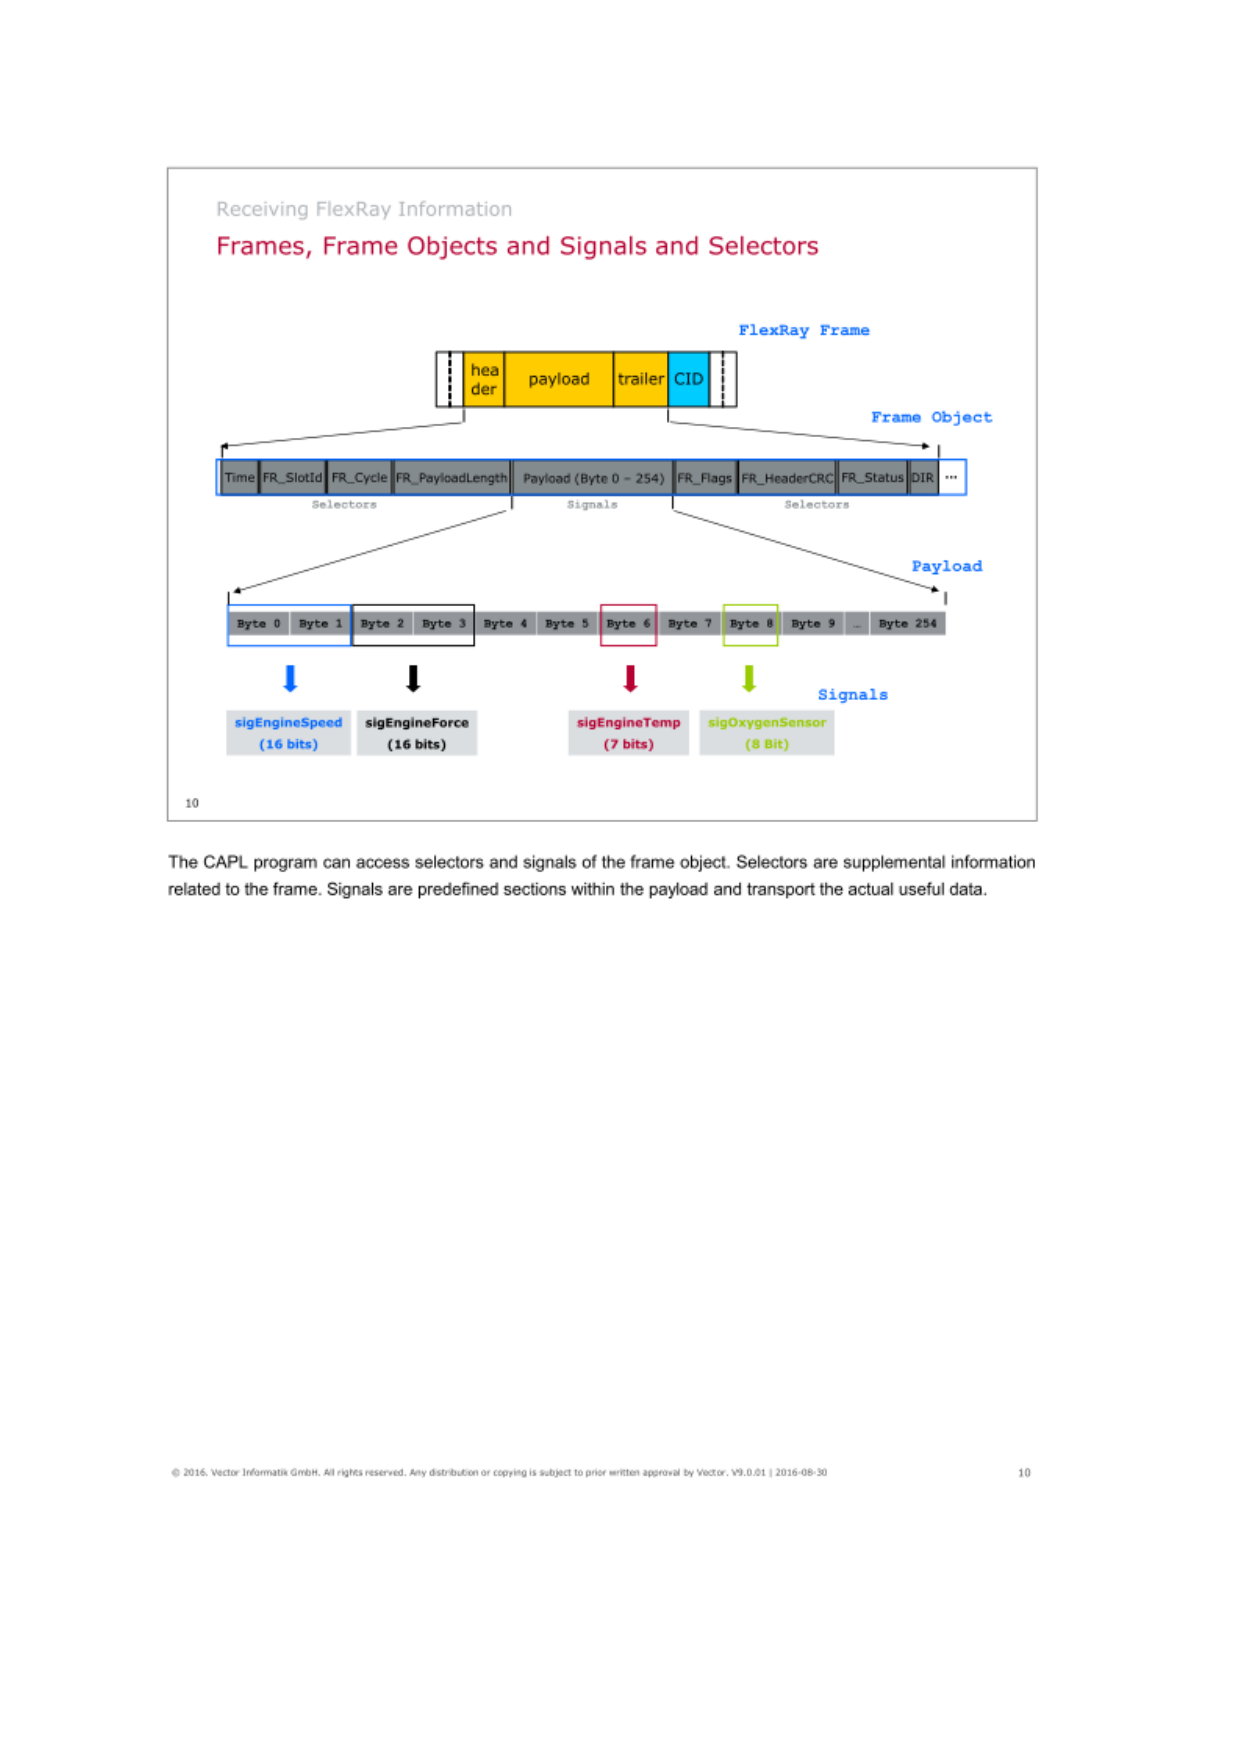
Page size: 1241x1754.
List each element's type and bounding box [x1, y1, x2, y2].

picture [150, 150, 1060, 1495]
